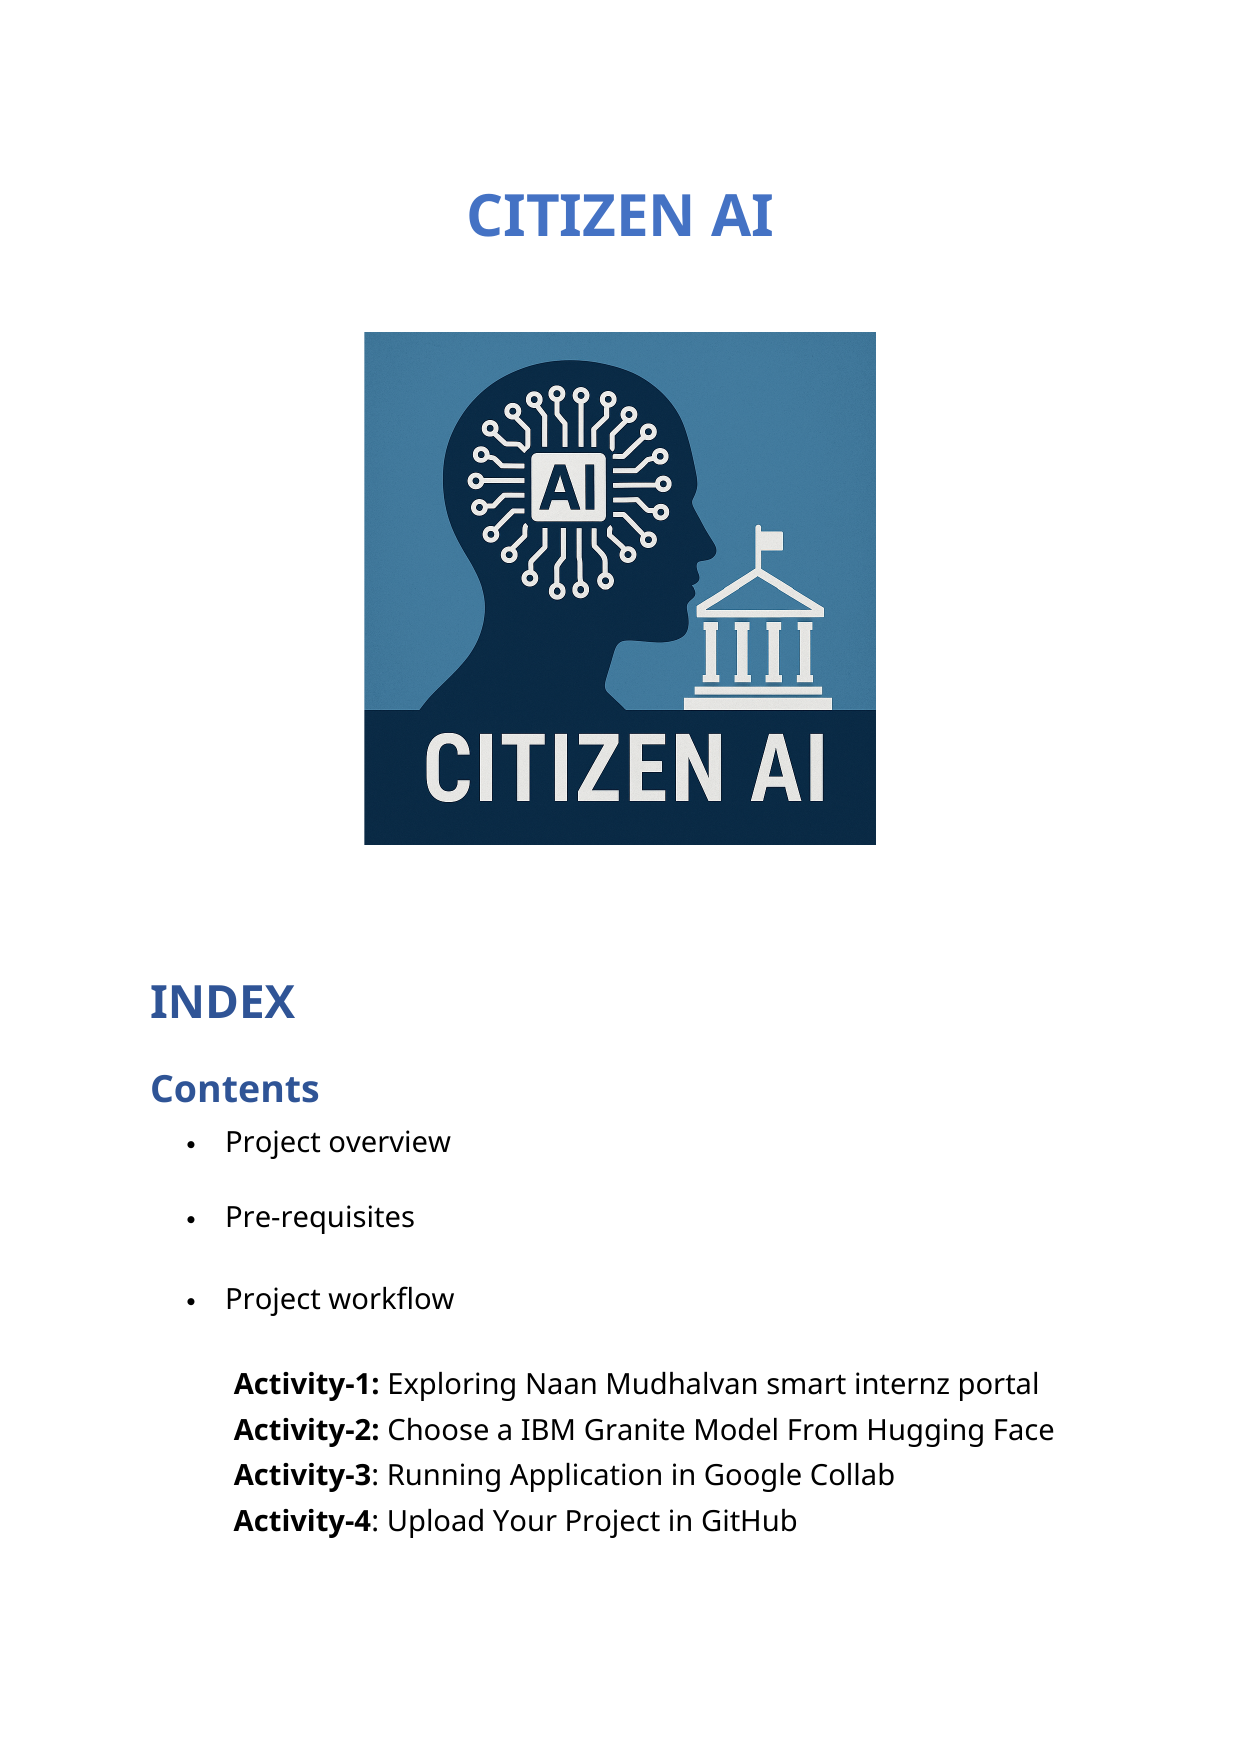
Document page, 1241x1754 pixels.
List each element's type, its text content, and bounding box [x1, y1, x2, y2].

text Activity-1: Exploring Naan Mudhalvan smart internz portal [150, 1363, 1090, 1403]
text INDEX [150, 969, 1090, 1032]
text Activity-3: Running Application in Google Collab [150, 1454, 1090, 1494]
text CITIZEN AI [150, 174, 1090, 253]
list Project overview [187, 1121, 1090, 1161]
list Pre-requisites [187, 1196, 1090, 1236]
list Project workflow [187, 1278, 1090, 1318]
text Contents [150, 1063, 1090, 1114]
text Activity-2: Choose a IBM Granite Model From Hugging Face [150, 1409, 1090, 1448]
picture [364, 332, 876, 845]
text Activity-4: Upload Your Project in GitHub [150, 1500, 1090, 1540]
